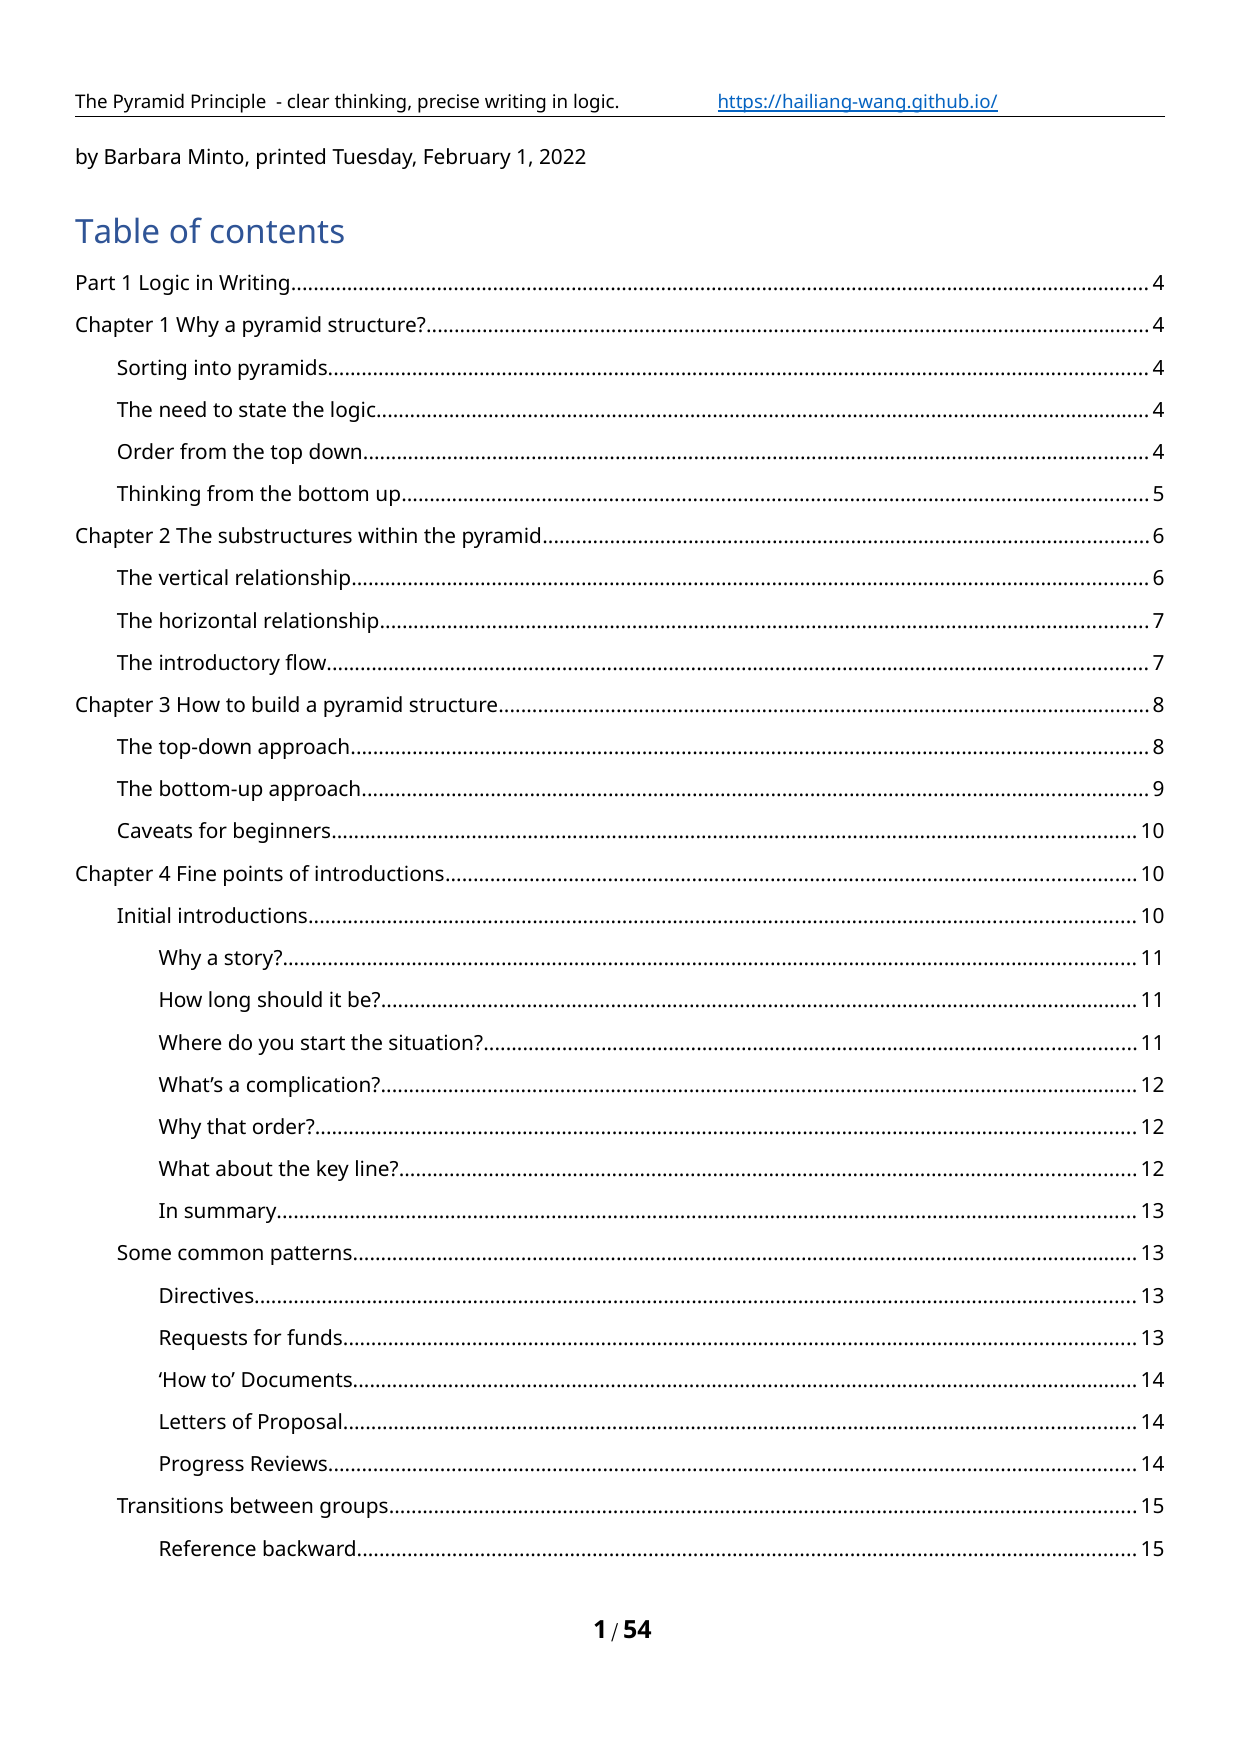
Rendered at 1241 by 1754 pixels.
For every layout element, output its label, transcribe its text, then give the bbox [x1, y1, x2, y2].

text by Barbara Minto, printed Tuesday, February 1, 2022 [75, 140, 1165, 173]
